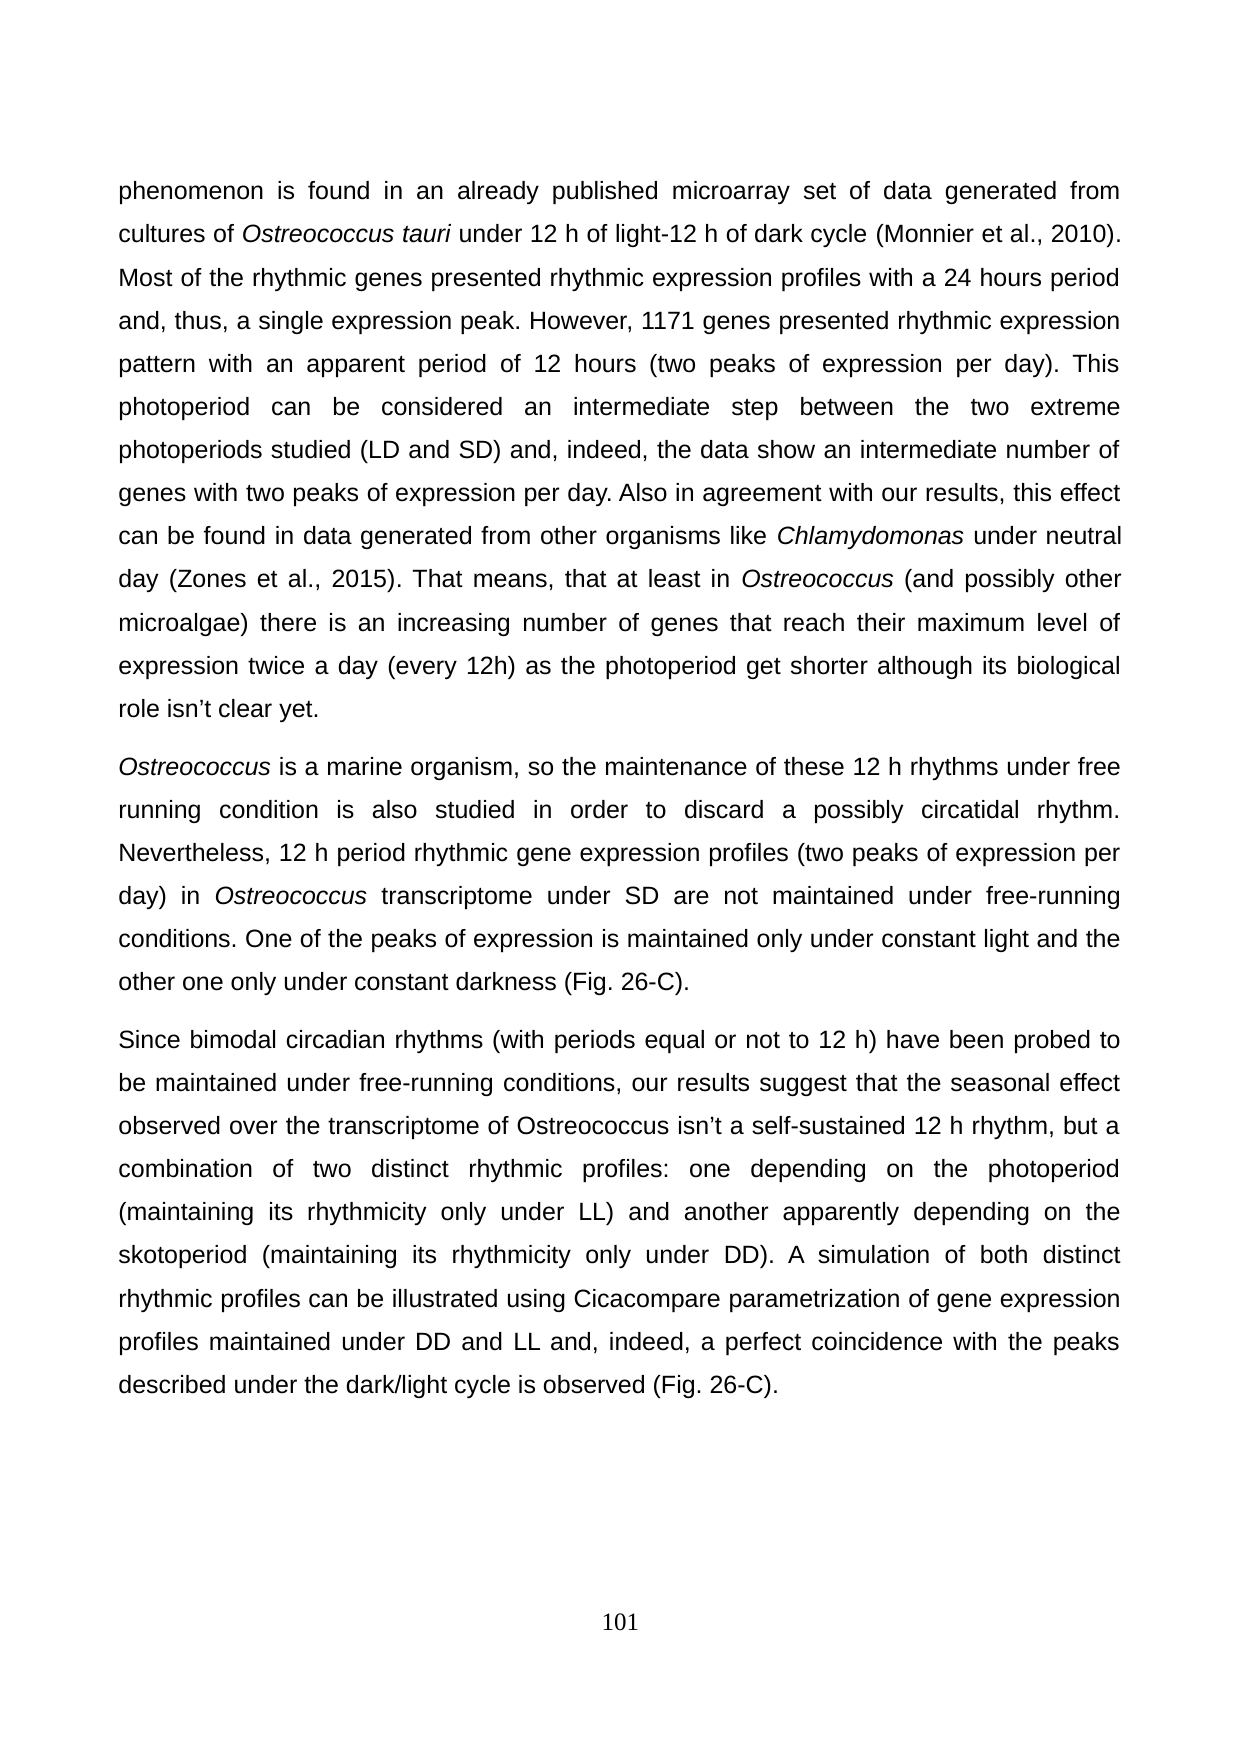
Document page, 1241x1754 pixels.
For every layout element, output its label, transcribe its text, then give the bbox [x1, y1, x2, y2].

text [118, 176, 1122, 723]
text Ostreococcus is a marine organism, so the maintenance of these 12 h rhythms under free running condition is also studied in order to discard a possibly circatidal rhythm. Nevertheless, 12 h period rhythmic gene expression profiles (two peaks of expression per day) in Ostreococcus transcriptome under SD are not maintained under free-running conditions. One of the peaks of expression is maintained only under constant light and the other one only under constant darkness (Fig. 26-C). [118, 752, 1122, 996]
text Since bimodal circadian rhythms (with periods equal or not to 12 h) have been probed to be maintained under free-running conditions, our results suggest that the seasonal effect observed over the transcriptome of Ostreococcus isn’t a self-sustained 12 h rhythm, but a combination of two distinct rhythmic profiles: one depending on the photoperiod (maintaining its rhythmicity only under LL) and another apparently depending on the skotoperiod (maintaining its rhythmicity only under DD). A simulation of both distinct rhythmic profiles can be illustrated using Cicacompare parametrization of gene expression profiles maintained under DD and LL and, indeed, a perfect coincidence with the peaks described under the dark/light cycle is observed (Fig. 26-C). [118, 1025, 1122, 1399]
